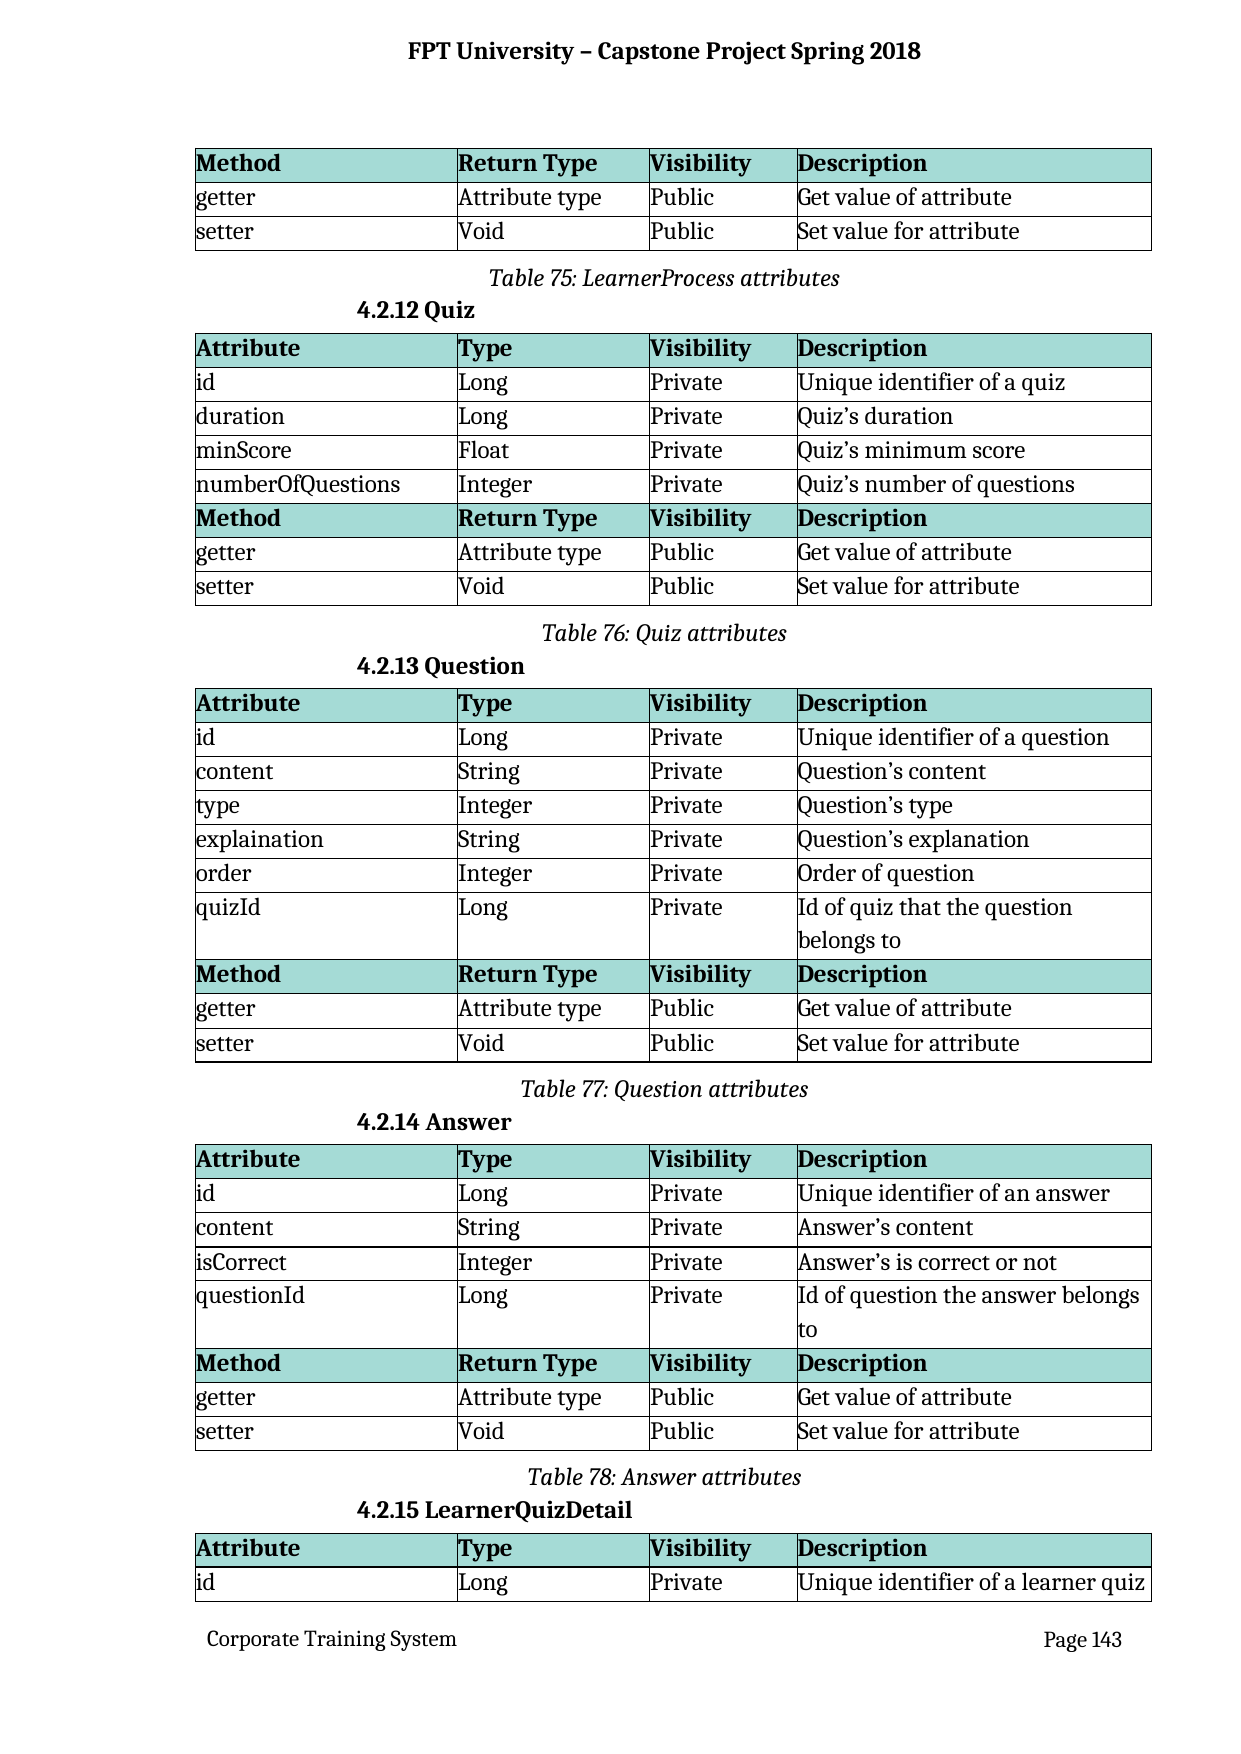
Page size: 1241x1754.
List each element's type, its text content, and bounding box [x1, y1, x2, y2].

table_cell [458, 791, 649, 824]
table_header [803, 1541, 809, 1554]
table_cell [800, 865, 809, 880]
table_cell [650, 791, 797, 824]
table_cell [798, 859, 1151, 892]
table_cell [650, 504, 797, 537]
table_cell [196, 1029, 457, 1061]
list Table 77: Question attributes [207, 1075, 1122, 1104]
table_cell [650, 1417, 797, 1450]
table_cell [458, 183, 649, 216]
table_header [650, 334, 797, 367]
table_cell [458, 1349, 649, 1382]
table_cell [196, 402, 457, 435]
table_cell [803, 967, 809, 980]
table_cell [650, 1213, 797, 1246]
list Table 75: LearnerProcess attributes [207, 263, 1122, 292]
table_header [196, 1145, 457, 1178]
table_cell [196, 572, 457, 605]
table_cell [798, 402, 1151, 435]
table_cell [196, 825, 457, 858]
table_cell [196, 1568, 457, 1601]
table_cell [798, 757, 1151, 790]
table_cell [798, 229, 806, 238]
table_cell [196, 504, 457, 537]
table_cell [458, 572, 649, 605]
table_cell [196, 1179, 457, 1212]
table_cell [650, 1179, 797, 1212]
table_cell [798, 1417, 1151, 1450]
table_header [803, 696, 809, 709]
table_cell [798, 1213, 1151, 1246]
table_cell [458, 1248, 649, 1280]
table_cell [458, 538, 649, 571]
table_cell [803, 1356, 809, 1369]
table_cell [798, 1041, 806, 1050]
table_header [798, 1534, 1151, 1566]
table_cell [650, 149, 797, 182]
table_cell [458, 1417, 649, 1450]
subtitle 4.2.15 LearnerQuizDetail [357, 1496, 1124, 1525]
subtitle 4.2.14 Answer [357, 1108, 1124, 1137]
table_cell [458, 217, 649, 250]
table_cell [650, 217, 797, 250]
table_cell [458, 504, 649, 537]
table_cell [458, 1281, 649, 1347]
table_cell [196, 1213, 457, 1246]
list Table 76: Quiz attributes [207, 619, 1122, 647]
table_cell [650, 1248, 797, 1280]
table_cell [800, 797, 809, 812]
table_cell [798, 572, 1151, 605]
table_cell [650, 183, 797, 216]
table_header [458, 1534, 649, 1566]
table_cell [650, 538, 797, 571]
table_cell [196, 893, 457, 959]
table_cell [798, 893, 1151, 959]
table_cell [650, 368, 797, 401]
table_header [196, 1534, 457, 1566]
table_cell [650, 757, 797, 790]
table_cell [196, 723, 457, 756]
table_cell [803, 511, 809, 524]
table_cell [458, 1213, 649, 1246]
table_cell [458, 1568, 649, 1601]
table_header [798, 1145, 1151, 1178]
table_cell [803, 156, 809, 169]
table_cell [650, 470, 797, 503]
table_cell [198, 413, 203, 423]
subtitle 4.2.13 Question [357, 652, 1124, 680]
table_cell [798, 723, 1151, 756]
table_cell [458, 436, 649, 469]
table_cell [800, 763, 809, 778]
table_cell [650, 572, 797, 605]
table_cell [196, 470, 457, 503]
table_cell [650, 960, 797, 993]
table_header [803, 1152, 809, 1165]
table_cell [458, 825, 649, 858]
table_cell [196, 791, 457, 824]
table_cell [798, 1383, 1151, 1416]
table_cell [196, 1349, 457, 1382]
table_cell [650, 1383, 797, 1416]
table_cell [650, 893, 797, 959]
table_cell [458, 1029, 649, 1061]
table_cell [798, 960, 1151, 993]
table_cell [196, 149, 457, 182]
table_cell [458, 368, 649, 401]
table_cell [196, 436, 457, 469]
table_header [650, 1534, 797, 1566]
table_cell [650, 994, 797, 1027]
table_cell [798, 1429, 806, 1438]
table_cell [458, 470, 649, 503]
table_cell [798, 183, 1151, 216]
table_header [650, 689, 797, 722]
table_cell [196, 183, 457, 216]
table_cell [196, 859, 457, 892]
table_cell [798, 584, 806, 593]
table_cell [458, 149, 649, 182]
subtitle 4.2.12 Quiz [357, 296, 1124, 325]
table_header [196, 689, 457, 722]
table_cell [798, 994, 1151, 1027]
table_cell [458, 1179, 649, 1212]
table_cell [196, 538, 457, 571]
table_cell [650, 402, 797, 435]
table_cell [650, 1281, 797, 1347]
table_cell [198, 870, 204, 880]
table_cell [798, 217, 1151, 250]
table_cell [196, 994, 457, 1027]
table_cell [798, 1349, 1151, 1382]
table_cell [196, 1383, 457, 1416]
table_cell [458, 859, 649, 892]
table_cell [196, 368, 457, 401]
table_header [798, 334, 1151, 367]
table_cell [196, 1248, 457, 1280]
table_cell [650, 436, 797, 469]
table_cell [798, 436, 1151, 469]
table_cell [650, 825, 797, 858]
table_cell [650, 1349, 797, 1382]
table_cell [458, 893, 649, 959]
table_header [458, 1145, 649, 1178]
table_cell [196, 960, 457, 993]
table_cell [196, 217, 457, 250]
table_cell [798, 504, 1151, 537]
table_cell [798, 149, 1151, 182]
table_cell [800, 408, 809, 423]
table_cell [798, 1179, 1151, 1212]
list Table 78: Answer attributes [207, 1463, 1122, 1492]
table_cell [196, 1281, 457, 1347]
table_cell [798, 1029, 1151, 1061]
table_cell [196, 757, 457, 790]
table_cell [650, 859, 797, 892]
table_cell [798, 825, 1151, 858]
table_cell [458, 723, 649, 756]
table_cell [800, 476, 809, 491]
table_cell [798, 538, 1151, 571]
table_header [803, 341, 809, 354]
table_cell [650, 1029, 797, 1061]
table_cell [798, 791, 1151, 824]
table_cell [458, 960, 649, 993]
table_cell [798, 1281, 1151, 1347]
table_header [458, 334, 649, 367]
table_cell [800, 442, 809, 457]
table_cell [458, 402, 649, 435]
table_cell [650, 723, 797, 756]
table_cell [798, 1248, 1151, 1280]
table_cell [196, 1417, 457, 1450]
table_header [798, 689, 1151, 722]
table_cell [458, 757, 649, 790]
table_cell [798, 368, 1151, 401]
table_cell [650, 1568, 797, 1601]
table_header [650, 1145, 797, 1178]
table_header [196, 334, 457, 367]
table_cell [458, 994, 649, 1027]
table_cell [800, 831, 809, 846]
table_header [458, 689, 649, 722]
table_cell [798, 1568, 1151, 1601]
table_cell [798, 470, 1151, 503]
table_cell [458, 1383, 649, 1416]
